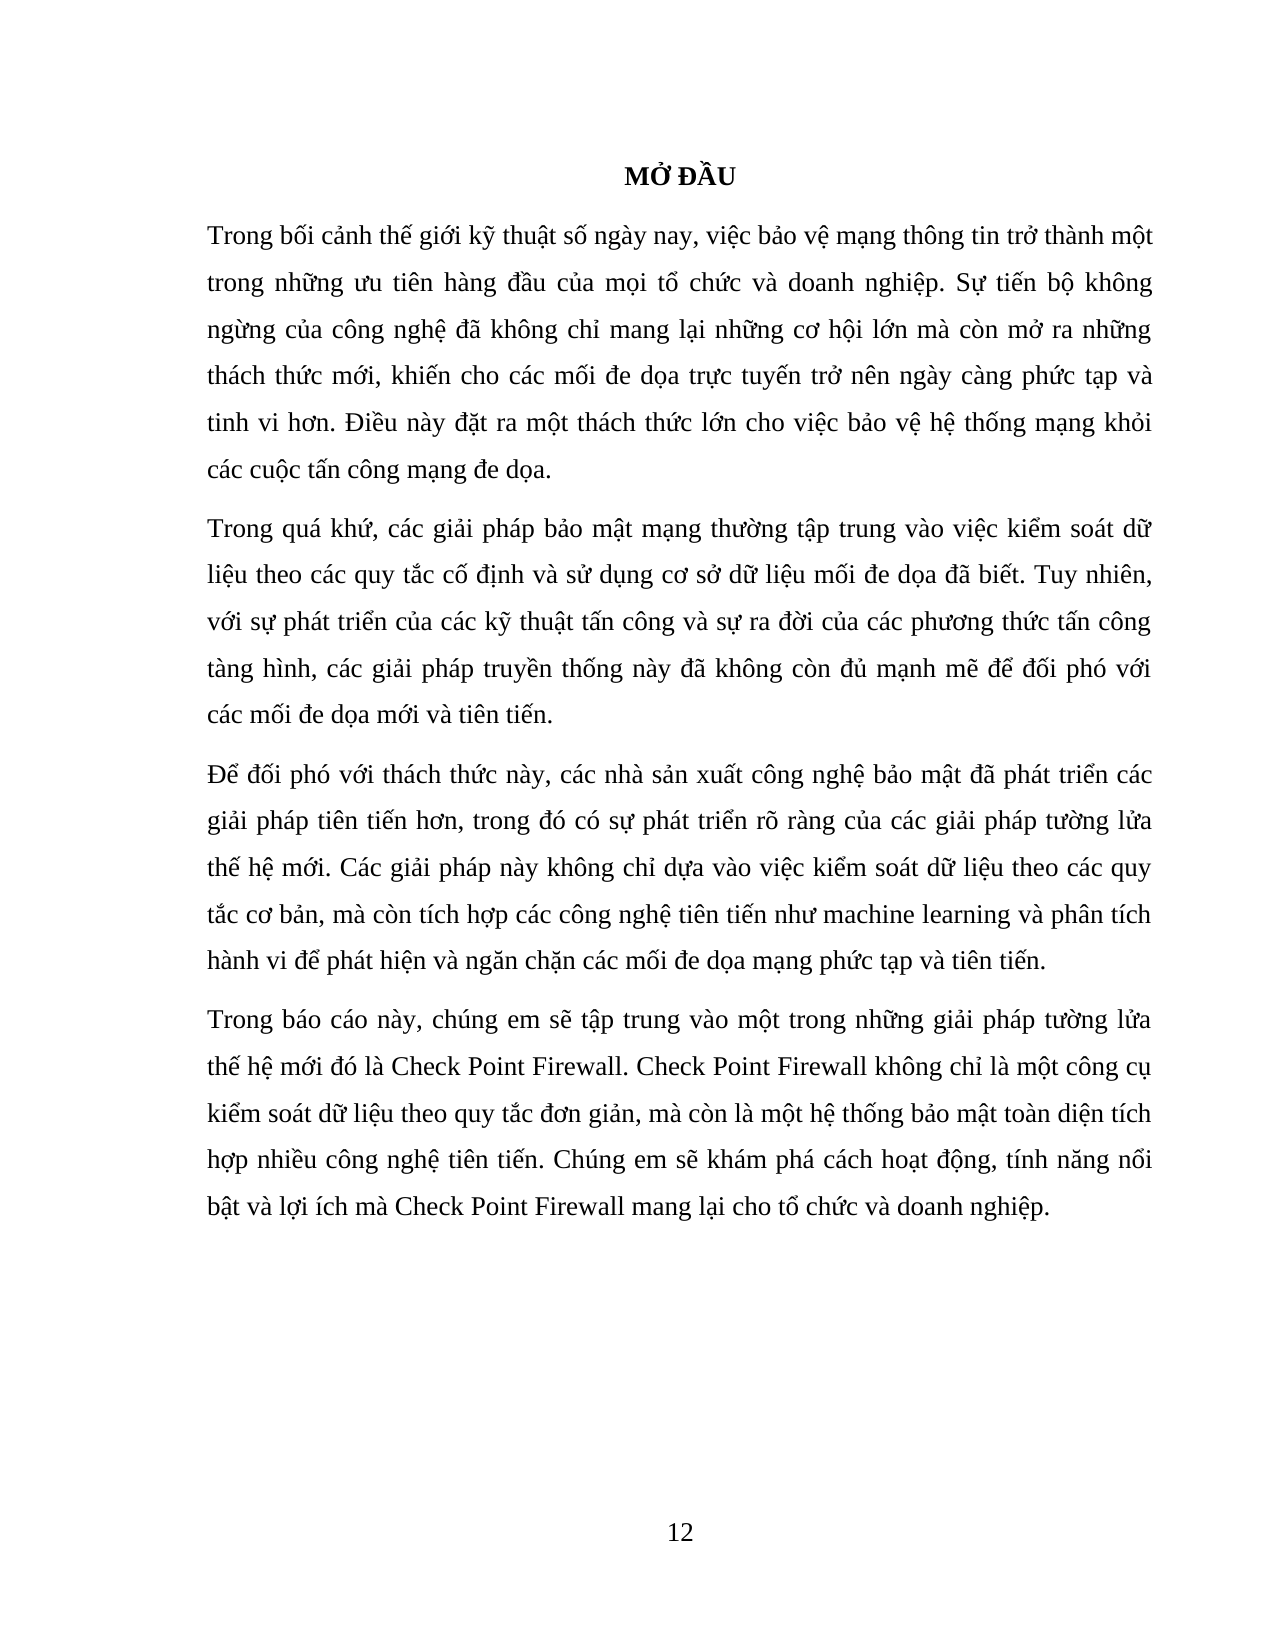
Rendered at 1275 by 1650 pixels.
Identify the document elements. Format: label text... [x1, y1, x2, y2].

text Trong báo cáo này, chúng em sẽ tập trung vào một trong những giải pháp tường lửa thế hệ mới đó là Check Point Firewall. Check Point Firewall không chỉ là một công cụ kiểm soát dữ liệu theo quy tắc đơn giản, mà còn là một hệ thống bảo mật toàn diện tích hợp nhiều công nghệ tiên tiến. Chúng em sẽ khám phá cách hoạt động, tính năng nổi bật và lợi ích mà Check Point Firewall mang lại cho tổ chức và doanh nghiệp. [207, 1003, 1154, 1221]
text Để đối phó với thách thức này, các nhà sản xuất công nghệ bảo mật đã phát triển các giải pháp tiên tiến hơn, trong đó có sự phát triển rõ ràng của các giải pháp tường lửa thế hệ mới. Các giải pháp này không chỉ dựa vào việc kiểm soát dữ liệu theo các quy tắc cơ bản, mà còn tích hợp các công nghệ tiên tiến như machine learning và phân tích hành vi để phát hiện và ngăn chặn các mối đe dọa mạng phức tạp và tiên tiến. [207, 758, 1154, 976]
text Trong bối cảnh thế giới kỹ thuật số ngày nay, việc bảo vệ mạng thông tin trở thành một trong những ưu tiên hàng đầu của mọi tổ chức và doanh nghiệp. Sự tiến bộ không ngừng của công nghệ đã không chỉ mang lại những cơ hội lớn mà còn mở ra những thách thức mới, khiến cho các mối đe dọa trực tuyến trở nên ngày càng phức tạp và tinh vi hơn. Điều này đặt ra một thách thức lớn cho việc bảo vệ hệ thống mạng khỏi các cuộc tấn công mạng đe dọa. [207, 219, 1154, 484]
text Trong quá khứ, các giải pháp bảo mật mạng thường tập trung vào việc kiểm soát dữ liệu theo các quy tắc cố định và sử dụng cơ sở dữ liệu mối đe dọa đã biết. Tuy nhiên, với sự phát triển của các kỹ thuật tấn công và sự ra đời của các phương thức tấn công tàng hình, các giải pháp truyền thống này đã không còn đủ mạnh mẽ để đối phó với các mối đe dọa mới và tiên tiến. [207, 512, 1154, 730]
text MỞ ĐẦU [207, 160, 1154, 191]
